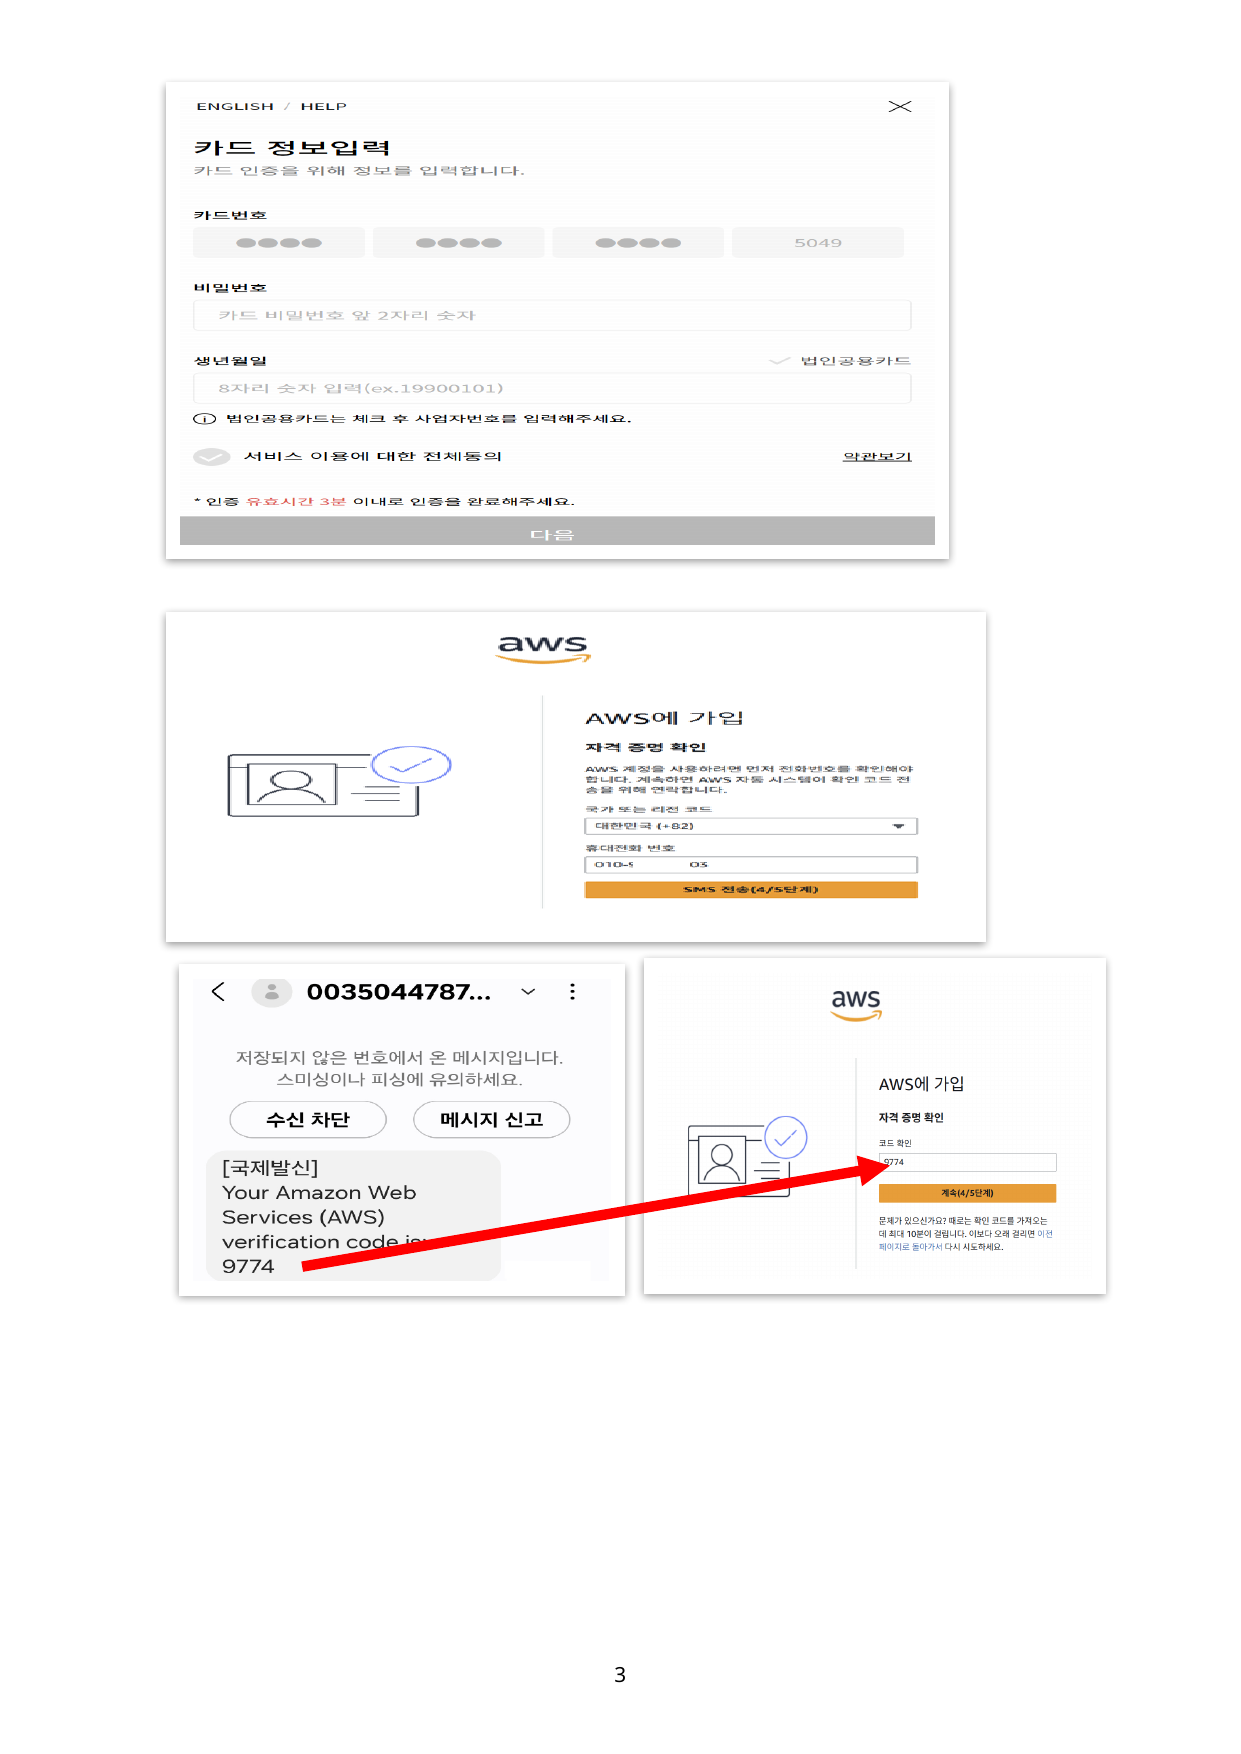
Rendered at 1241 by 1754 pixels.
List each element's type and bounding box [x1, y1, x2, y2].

picture [180, 97, 935, 545]
picture [180, 627, 971, 927]
picture [658, 973, 1092, 1279]
picture [193, 979, 611, 1281]
